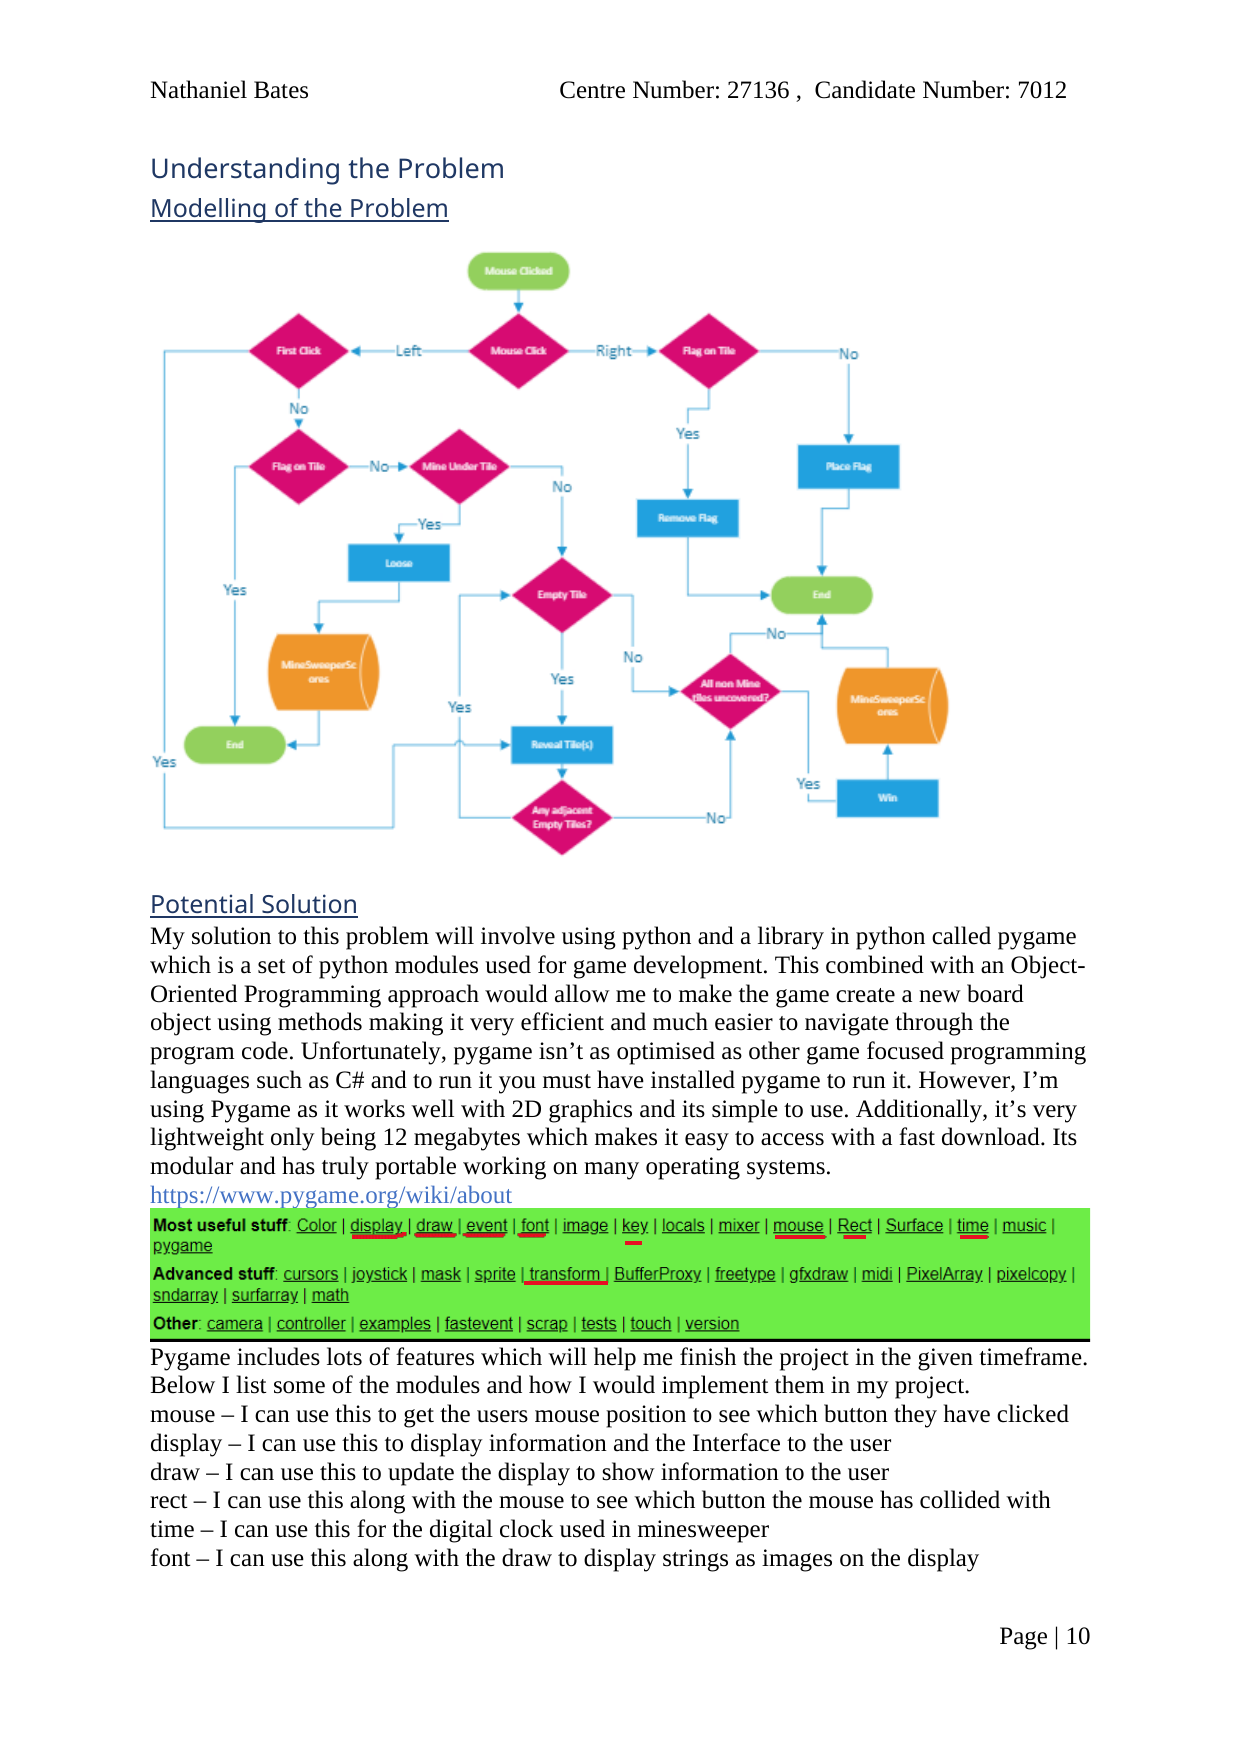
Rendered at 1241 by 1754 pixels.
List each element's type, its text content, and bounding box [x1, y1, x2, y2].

text display – I can use this to display information and the Interface to the user [150, 1428, 1090, 1457]
subtitle Potential Solution [150, 887, 1090, 921]
text Pygame includes lots of features which will help me finish the project in the given timeframe. Below I list some of the modules and how I would implement them in my project. [150, 1342, 1090, 1399]
text rect – I can use this along with the mouse to see which button the mouse has collided with [150, 1486, 1090, 1514]
subtitle Understanding the Problem [150, 150, 1090, 187]
subtitle Modelling of the Problem [150, 191, 1090, 225]
text font – I can use this along with the draw to display strings as images on the display [150, 1543, 1090, 1572]
text My solution to this problem will involve using python and a library in python called pygame which is a set of python modules used for game development. This combined with an Object-Oriented Programming approach would allow me to make the game create a new board object using methods making it very efficient and much easier to navigate through the program code. Unfortunately, pygame isn’t as optimised as other game focused programming languages such as C# and to run it you must have installed pygame to run it. However, I’m using Pygame as it works well with 2D graphics and its simple to use. Additionally, it’s very lightweight only being 12 megabytes which makes it easy to access with a fast download. Its modular and has truly portable working on many operating systems. [150, 921, 1090, 1180]
text time – I can use this for the digital clock used in minesweeper [150, 1514, 1090, 1543]
text https://www.pygame.org/wiki/about [150, 1180, 1090, 1208]
picture [150, 225, 961, 883]
picture [150, 1208, 1091, 1342]
text draw – I can use this to update the display to show information to the user [150, 1457, 1090, 1486]
text mouse – I can use this to get the users mouse position to see which button they have clicked [150, 1399, 1090, 1428]
